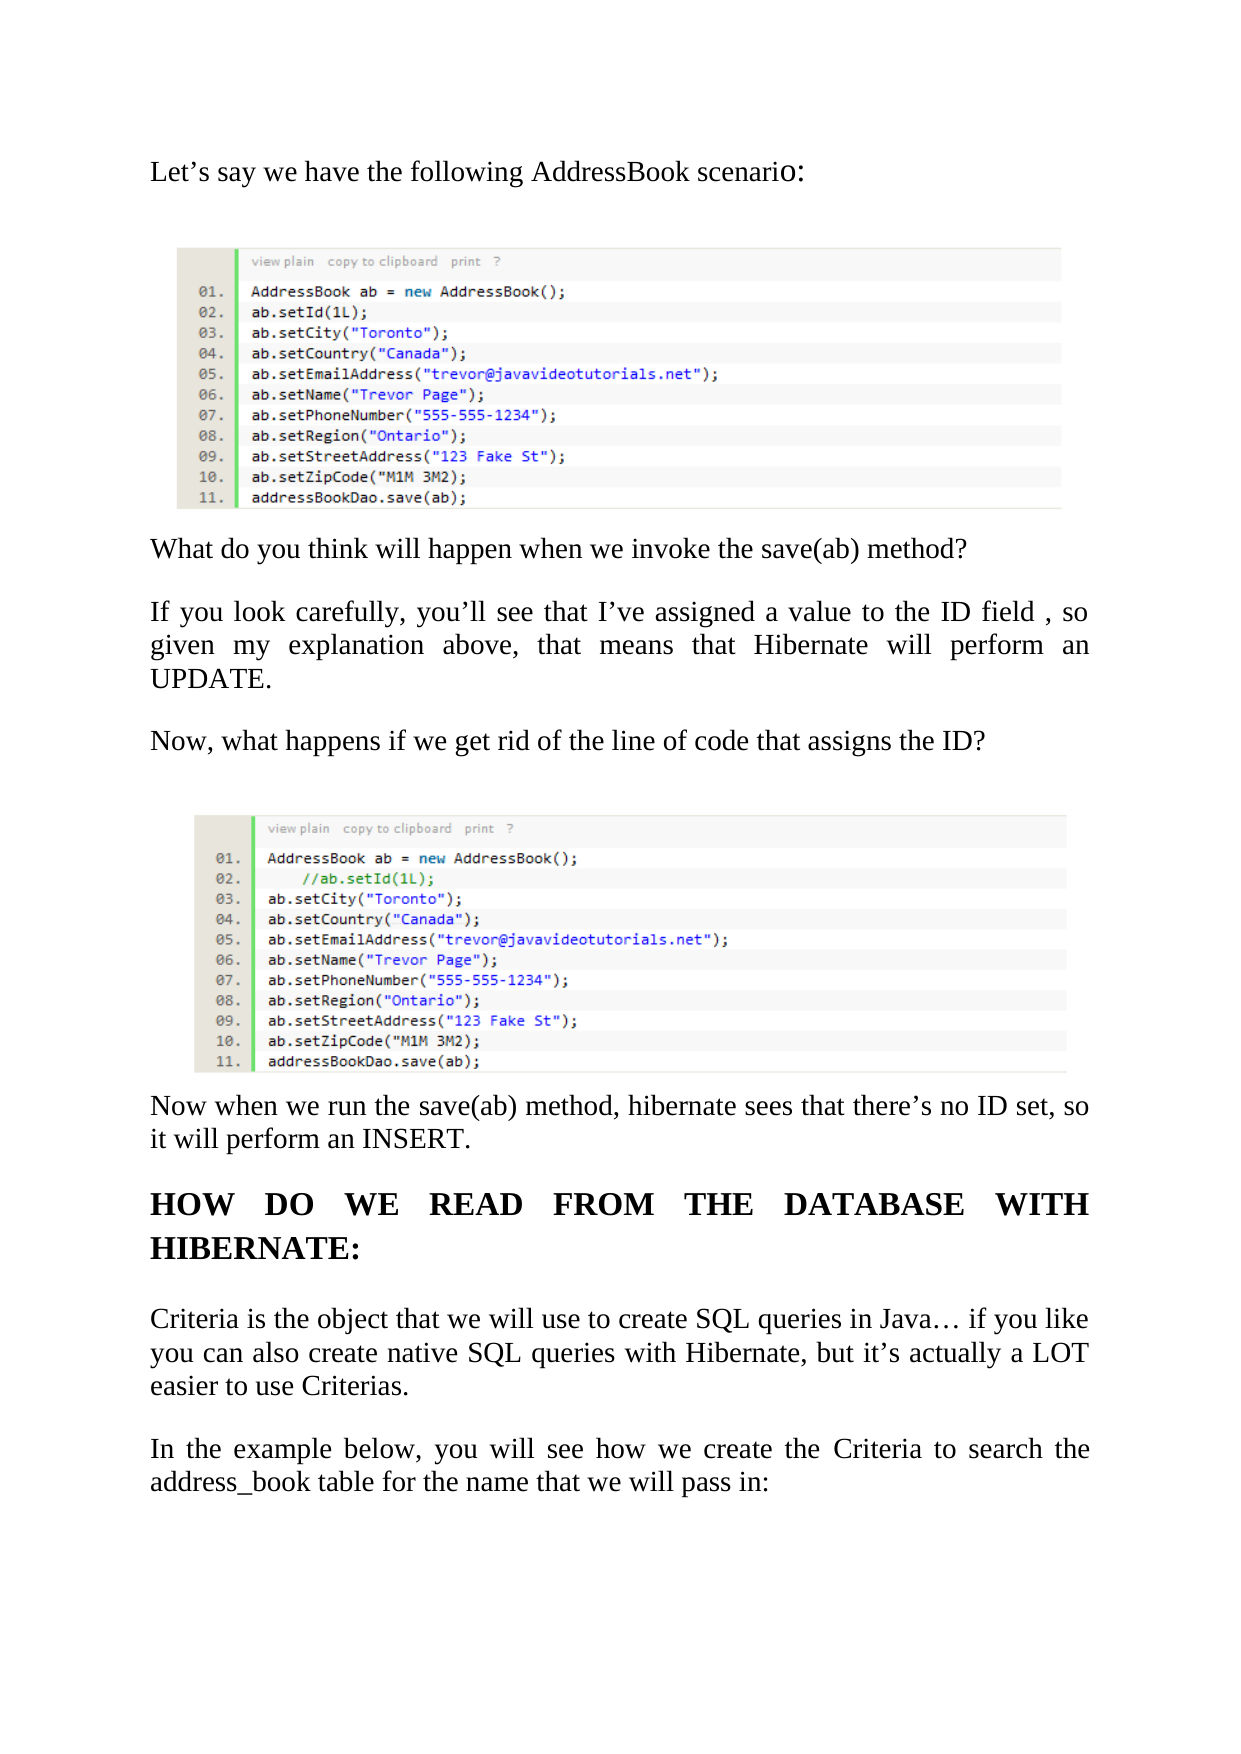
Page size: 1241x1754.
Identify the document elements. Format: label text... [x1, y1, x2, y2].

subtitle HOW DO WE READ FROM THE DATABASE WITH HIBERNATE: [150, 1184, 1090, 1266]
picture [150, 217, 1091, 531]
text In the example below, you will see how we create the Criteria to search the address_book table for the name that we will pass in: [150, 1431, 1090, 1498]
text Criteria is the object that we will use to create SQL queries in Java… if you like you can also create native SQL queries with Hibernate, but it’s actually a LOT easier to use Criterias. [150, 1301, 1090, 1402]
text Now when we run the save(ab) method, hibernate sees that there’s no ID set, so it will perform an INSERT. [150, 1088, 1090, 1155]
text Now, what happens if we get rid of the line of code that assigns the ID? [150, 723, 1090, 757]
text Let’s say we have the following AddressBook scenario: [150, 150, 1090, 188]
text What do you think will happen when we invoke the save(ab) method? [150, 531, 1090, 564]
text If you look carefully, you’ll see that I’ve assigned a value to the ID field , so given my explanation above, that means that Hibernate will perform an UPDATE. [150, 594, 1090, 694]
picture [150, 786, 1091, 1088]
